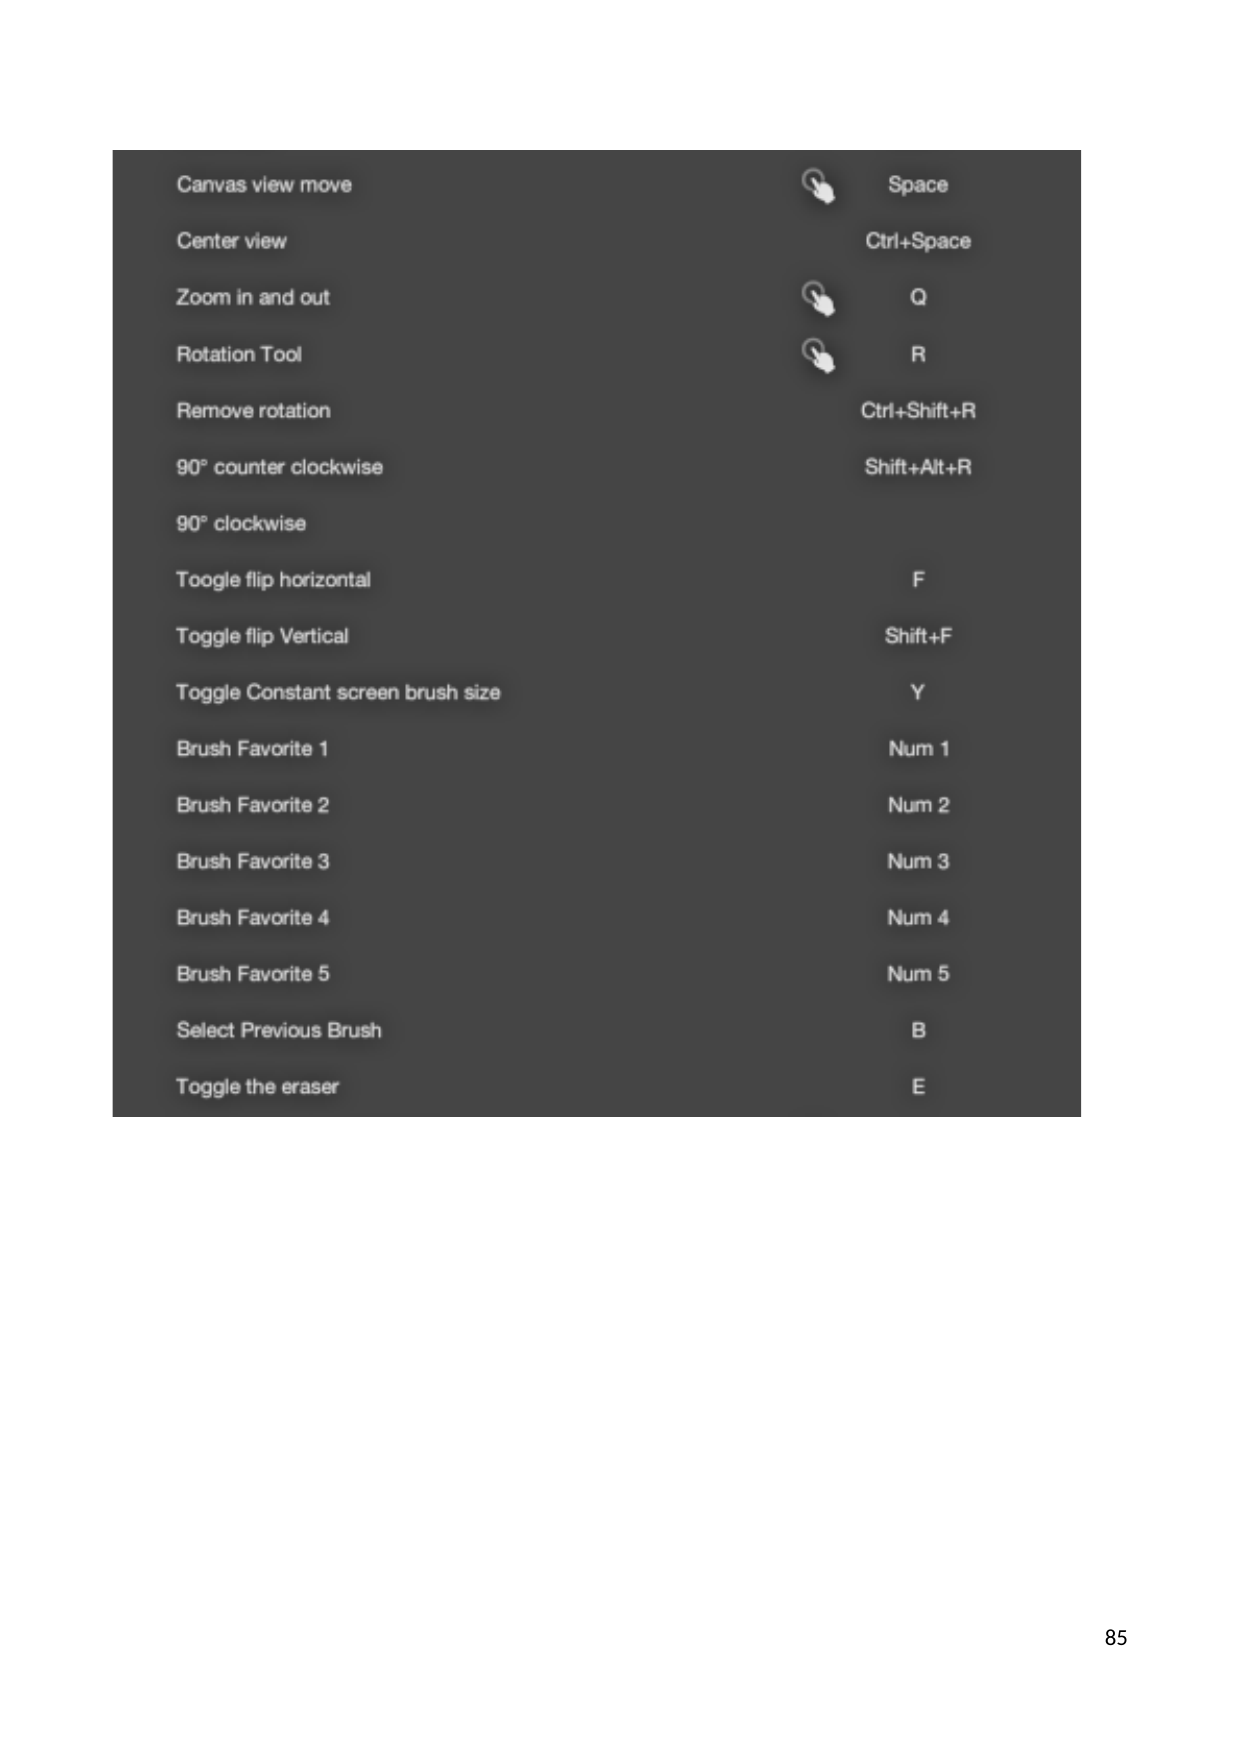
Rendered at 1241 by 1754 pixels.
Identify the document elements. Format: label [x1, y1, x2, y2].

picture [112, 150, 1082, 1117]
